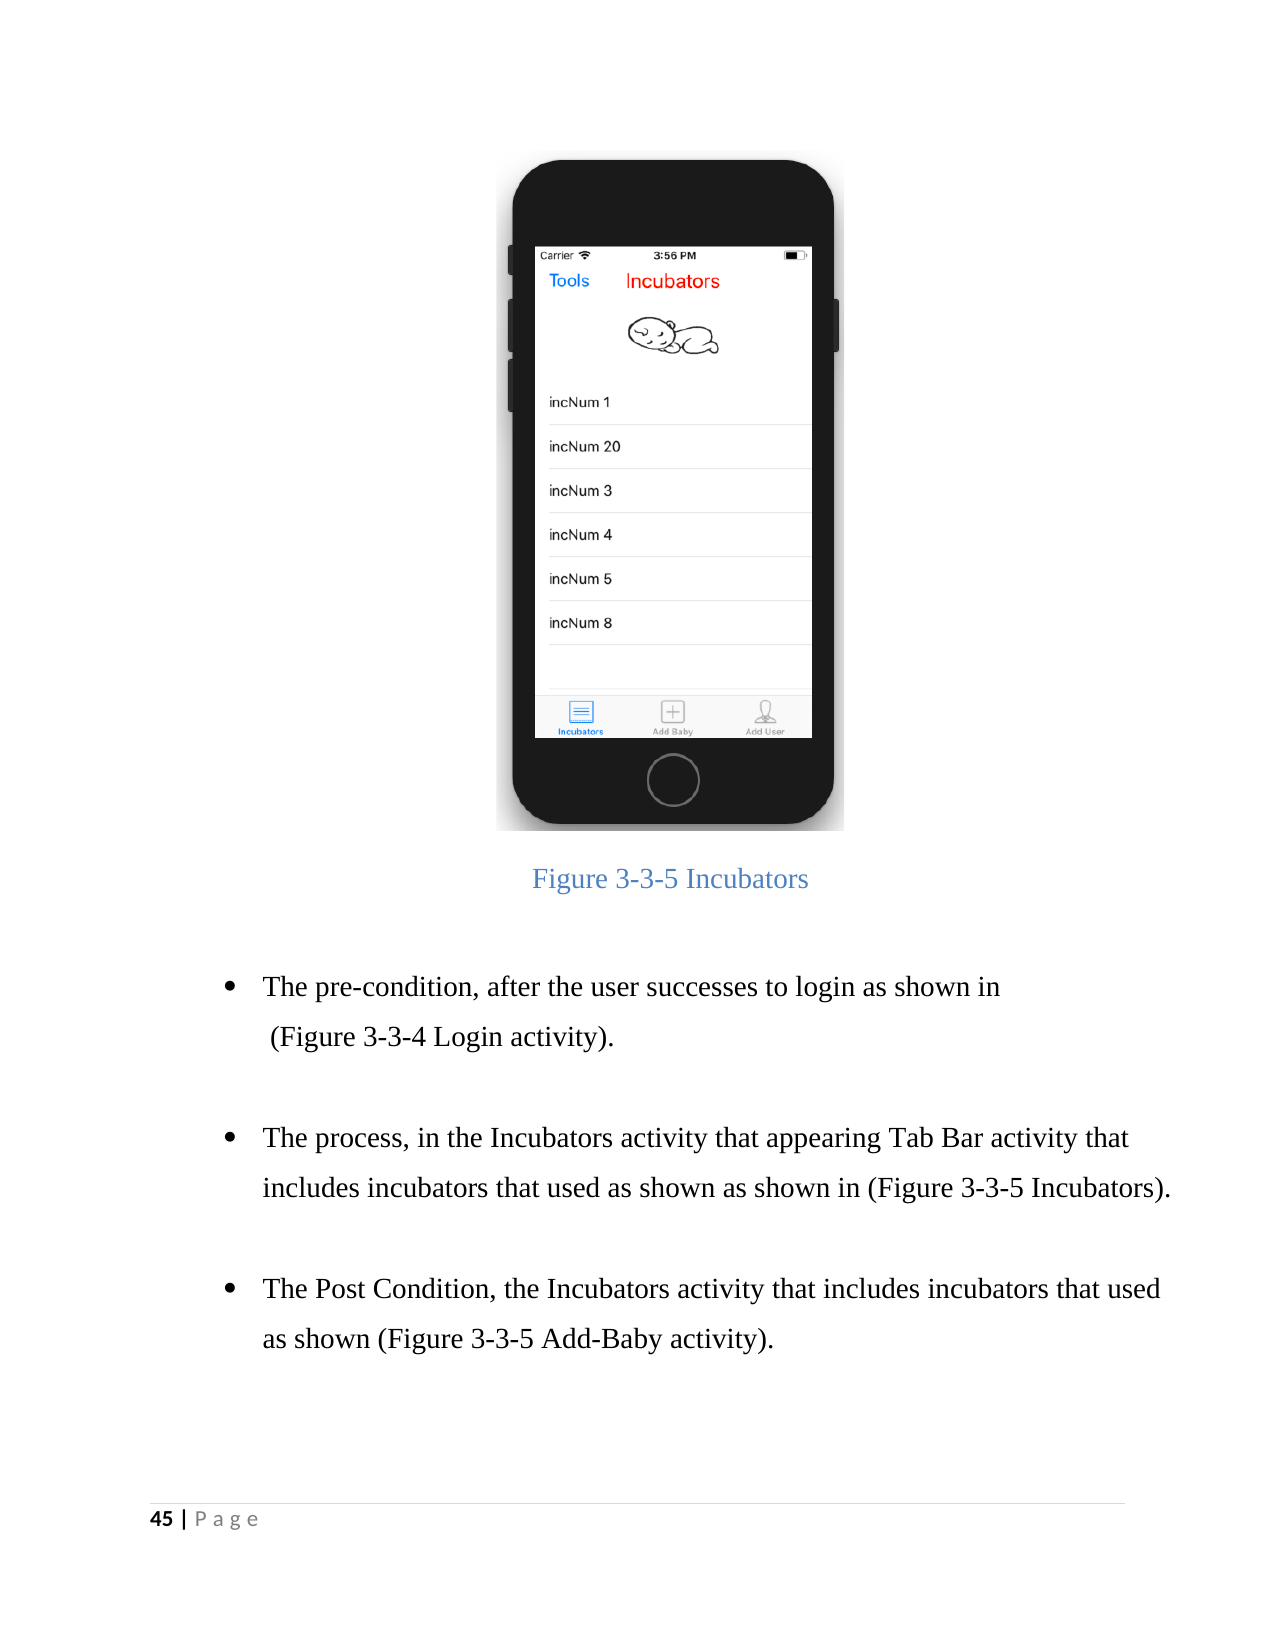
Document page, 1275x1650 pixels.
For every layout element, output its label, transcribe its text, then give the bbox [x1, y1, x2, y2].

list The process, in the Incubators activity that appearing Tab Bar activity that includes incubators that used as shown as shown in (Figure 3-3-5 Incubators). [225, 1120, 1191, 1204]
list The pre-condition, after the user successes to login as shown in [225, 969, 1191, 1003]
text Figure 3-3-5 Incubators [150, 862, 1191, 895]
picture [496, 150, 845, 831]
list (Figure 3-3-4 Login activity). [262, 1019, 1191, 1053]
list The Post Condition, the Incubators activity that includes incubators that used as shown (Figure 3-3-5 Add-Baby activity). [225, 1271, 1191, 1355]
